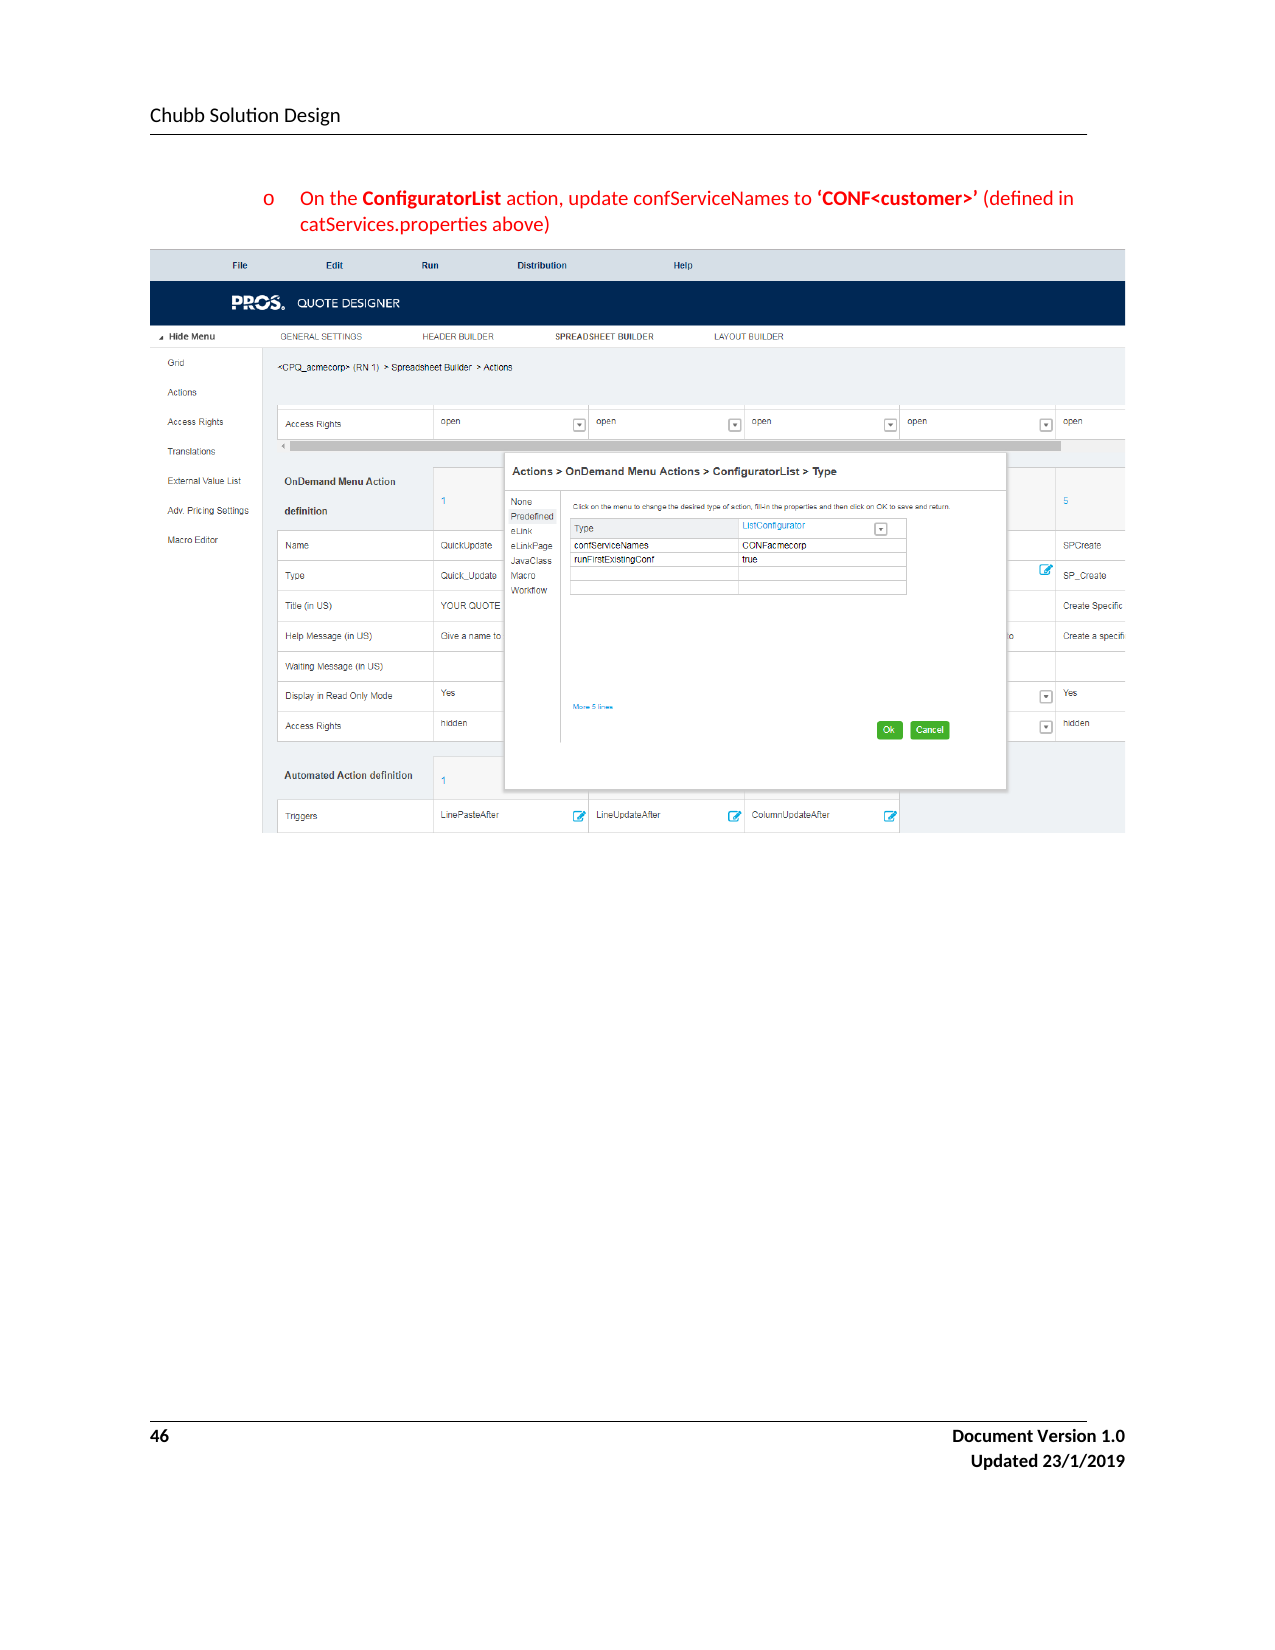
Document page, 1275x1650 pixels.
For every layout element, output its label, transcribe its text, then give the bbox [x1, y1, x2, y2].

picture [150, 249, 1125, 833]
list On the ConfiguratorList action, update confServiceNames to ‘CONF<customer>’ (defined in catServices.properties above) [262, 185, 1087, 237]
